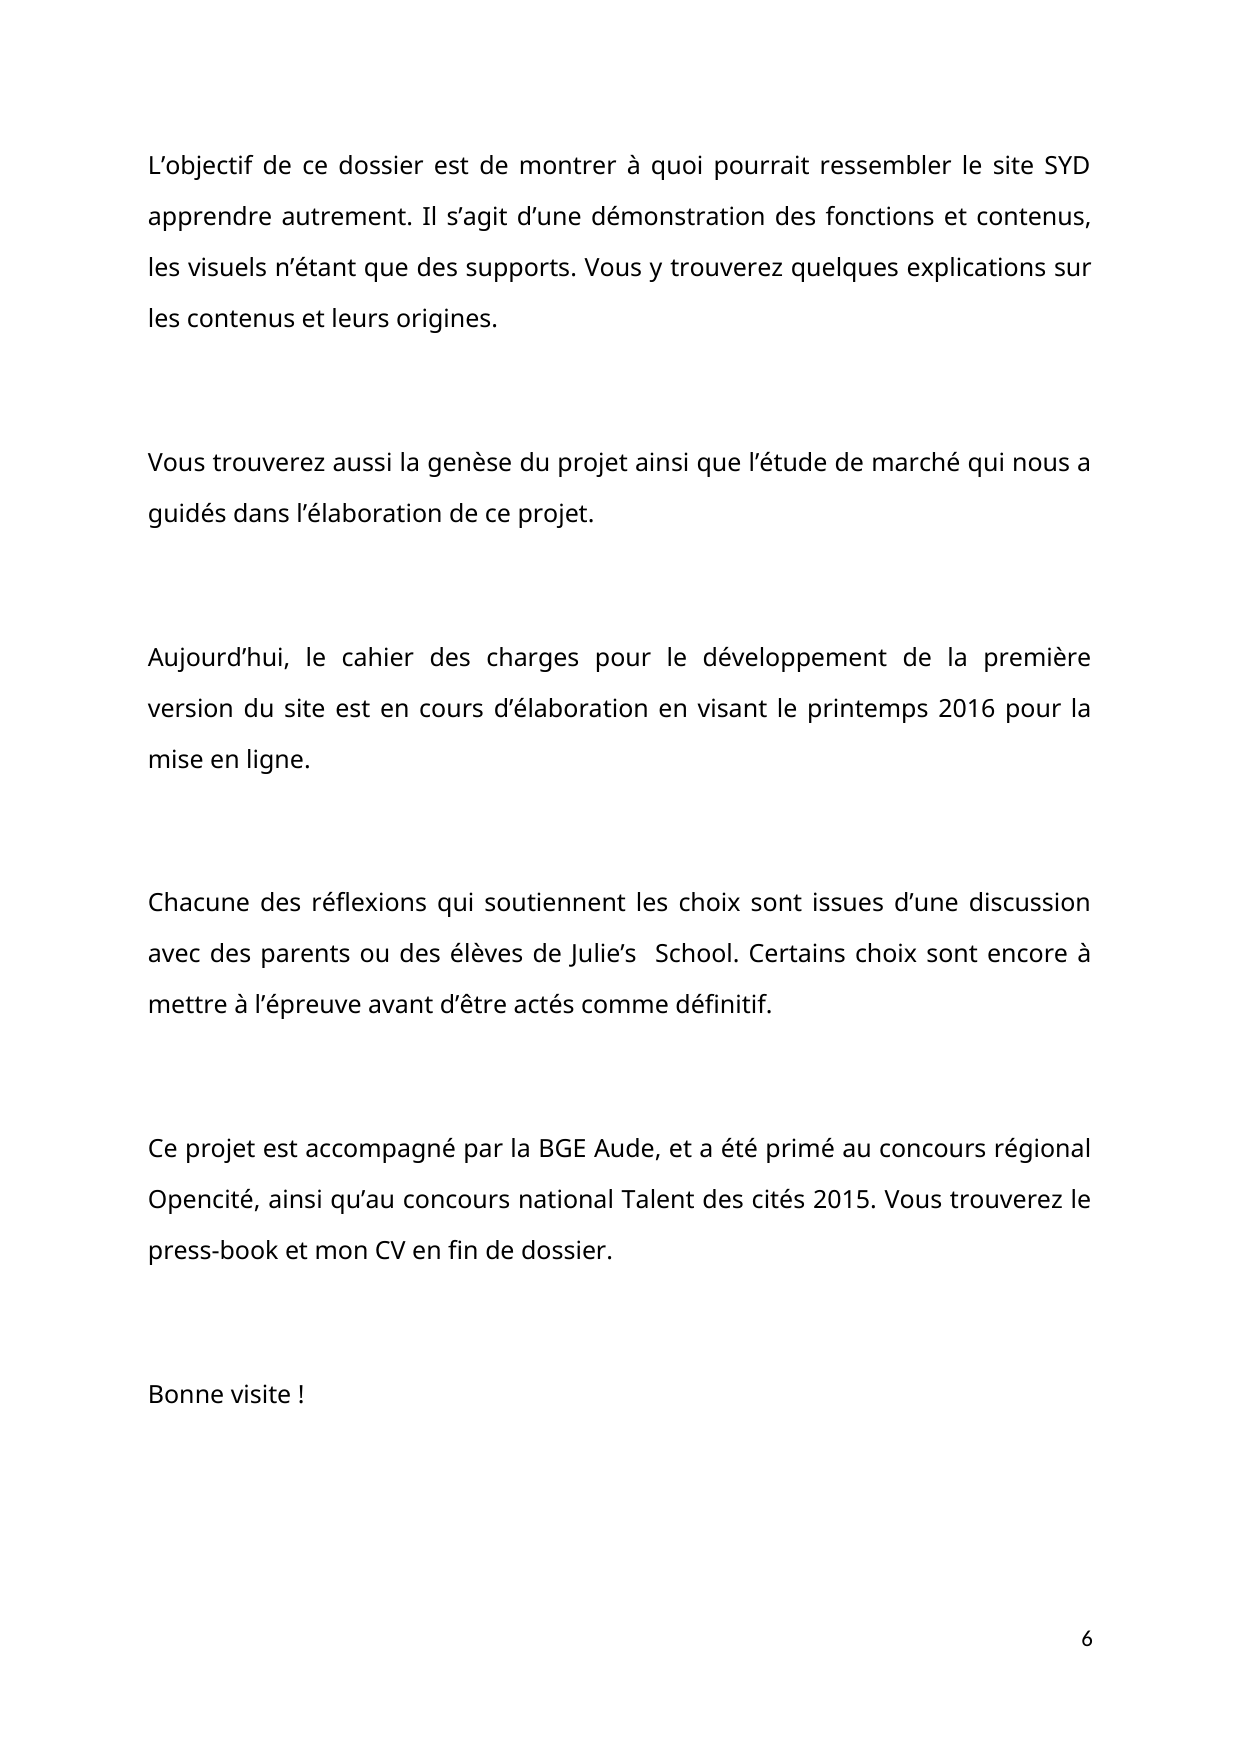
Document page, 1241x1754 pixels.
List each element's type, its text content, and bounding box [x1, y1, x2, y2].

text Chacune des réflexions qui soutiennent les choix sont issues d’une discussion avec des parents ou des élèves de Julie’s School. Certains choix sont encore à mettre à l’épreuve avant d’être actés comme définitif. [148, 885, 1093, 1021]
text Ce projet est accompagné par la BGE Aude, et a été primé au concours régional Opencité, ainsi qu’au concours national Talent des cités 2015. Vous trouverez le press-book et mon CV en fin de dossier. [148, 1131, 1093, 1267]
text Vous trouverez aussi la genèse du projet ainsi que l’étude de marché qui nous a guidés dans l’élaboration de ce projet. [148, 444, 1093, 529]
text Aujourd’hui, le cahier des charges pour le développement de la première version du site est en cours d’élaboration en visant le printemps 2016 pour la mise en ligne. [148, 639, 1093, 775]
text L’objectif de ce dossier est de montrer à quoi pourrait ressembler le site SYD apprendre autrement. Il s’agit d’une démonstration des fonctions et contenus, les visuels n’étant que des supports. Vous y trouverez quelques explications sur les contenus et leurs origines. [148, 148, 1093, 335]
text Bonne visite ! [148, 1377, 1093, 1411]
